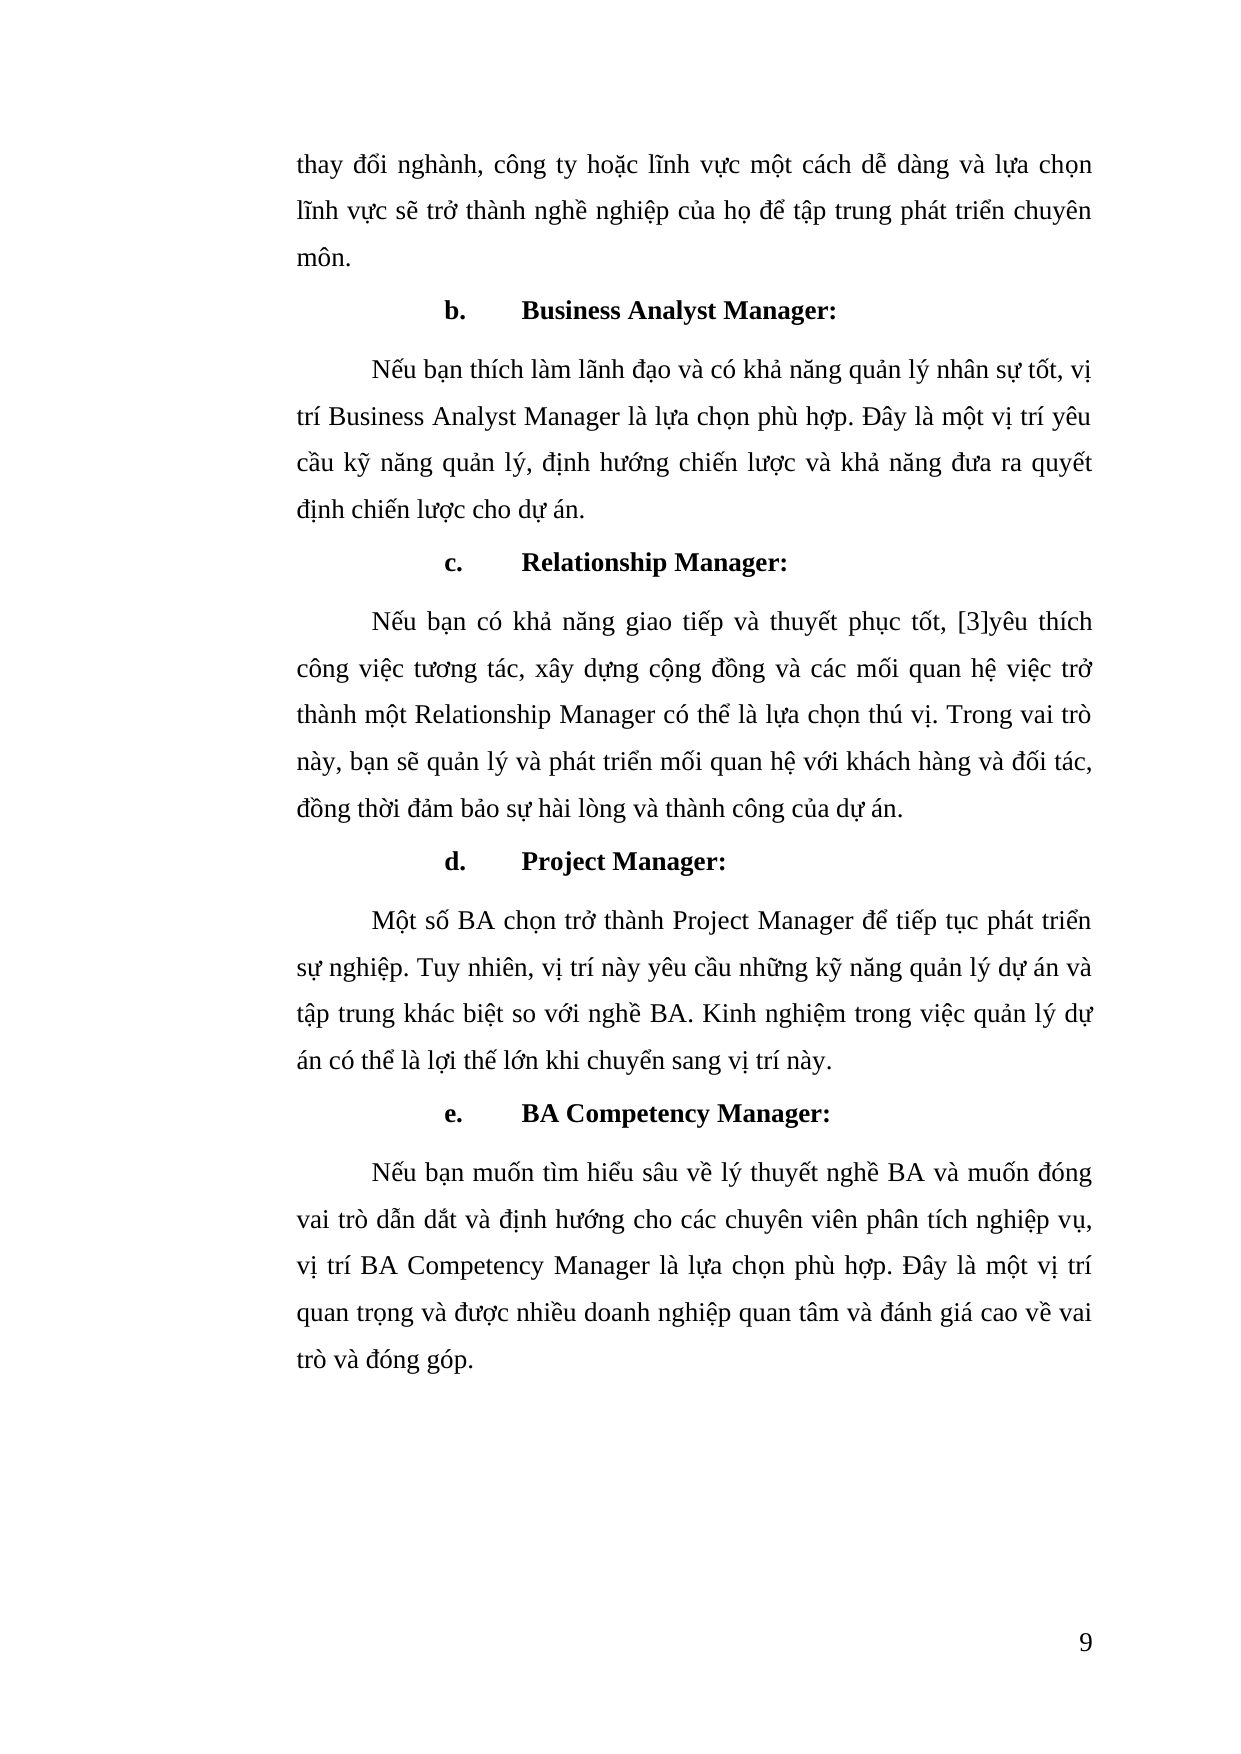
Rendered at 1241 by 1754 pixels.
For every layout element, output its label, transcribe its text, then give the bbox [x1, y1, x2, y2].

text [296, 148, 1092, 272]
subtitle Project Manager: [369, 845, 1092, 876]
subtitle Business Analyst Manager: [369, 294, 1092, 325]
text Nếu bạn muốn tìm hiểu sâu về lý thuyết nghề BA và muốn đóng vai trò dẫn dắt và định hướng cho các chuyên viên phân tích nghiệp vụ, vị trí BA Competency Manager là lựa chọn phù hợp. Đây là một vị trí quan trọng và được nhiều doanh nghiệp quan tâm và đánh giá cao về vai trò và đóng góp. [296, 1156, 1092, 1374]
subtitle BA Competency Manager: [369, 1097, 1092, 1128]
subtitle Relationship Manager: [369, 546, 1092, 577]
text Nếu bạn có khả năng giao tiếp và thuyết phục tốt, yêu thích công việc tương tác, xây dựng cộng đồng và các mối quan hệ việc trở thành một Relationship Manager có thể là lựa chọn thú vị. Trong vai trò này, bạn sẽ quản lý và phát triển mối quan hệ với khách hàng và đối tác, đồng thời đảm bảo sự hài lòng và thành công của dự án. [296, 605, 1092, 823]
text Nếu bạn thích làm lãnh đạo và có khả năng quản lý nhân sự tốt, vị trí Business Analyst Manager là lựa chọn phù hợp. Đây là một vị trí yêu cầu kỹ năng quản lý, định hướng chiến lược và khả năng đưa ra quyết định chiến lược cho dự án. [296, 353, 1092, 524]
text Một số BA chọn trở thành Project Manager để tiếp tục phát triển sự nghiệp. Tuy nhiên, vị trí này yêu cầu những kỹ năng quản lý dự án và tập trung khác biệt so với nghề BA. Kinh nghiệm trong việc quản lý dự án có thể là lợi thế lớn khi chuyển sang vị trí này. [296, 904, 1092, 1075]
